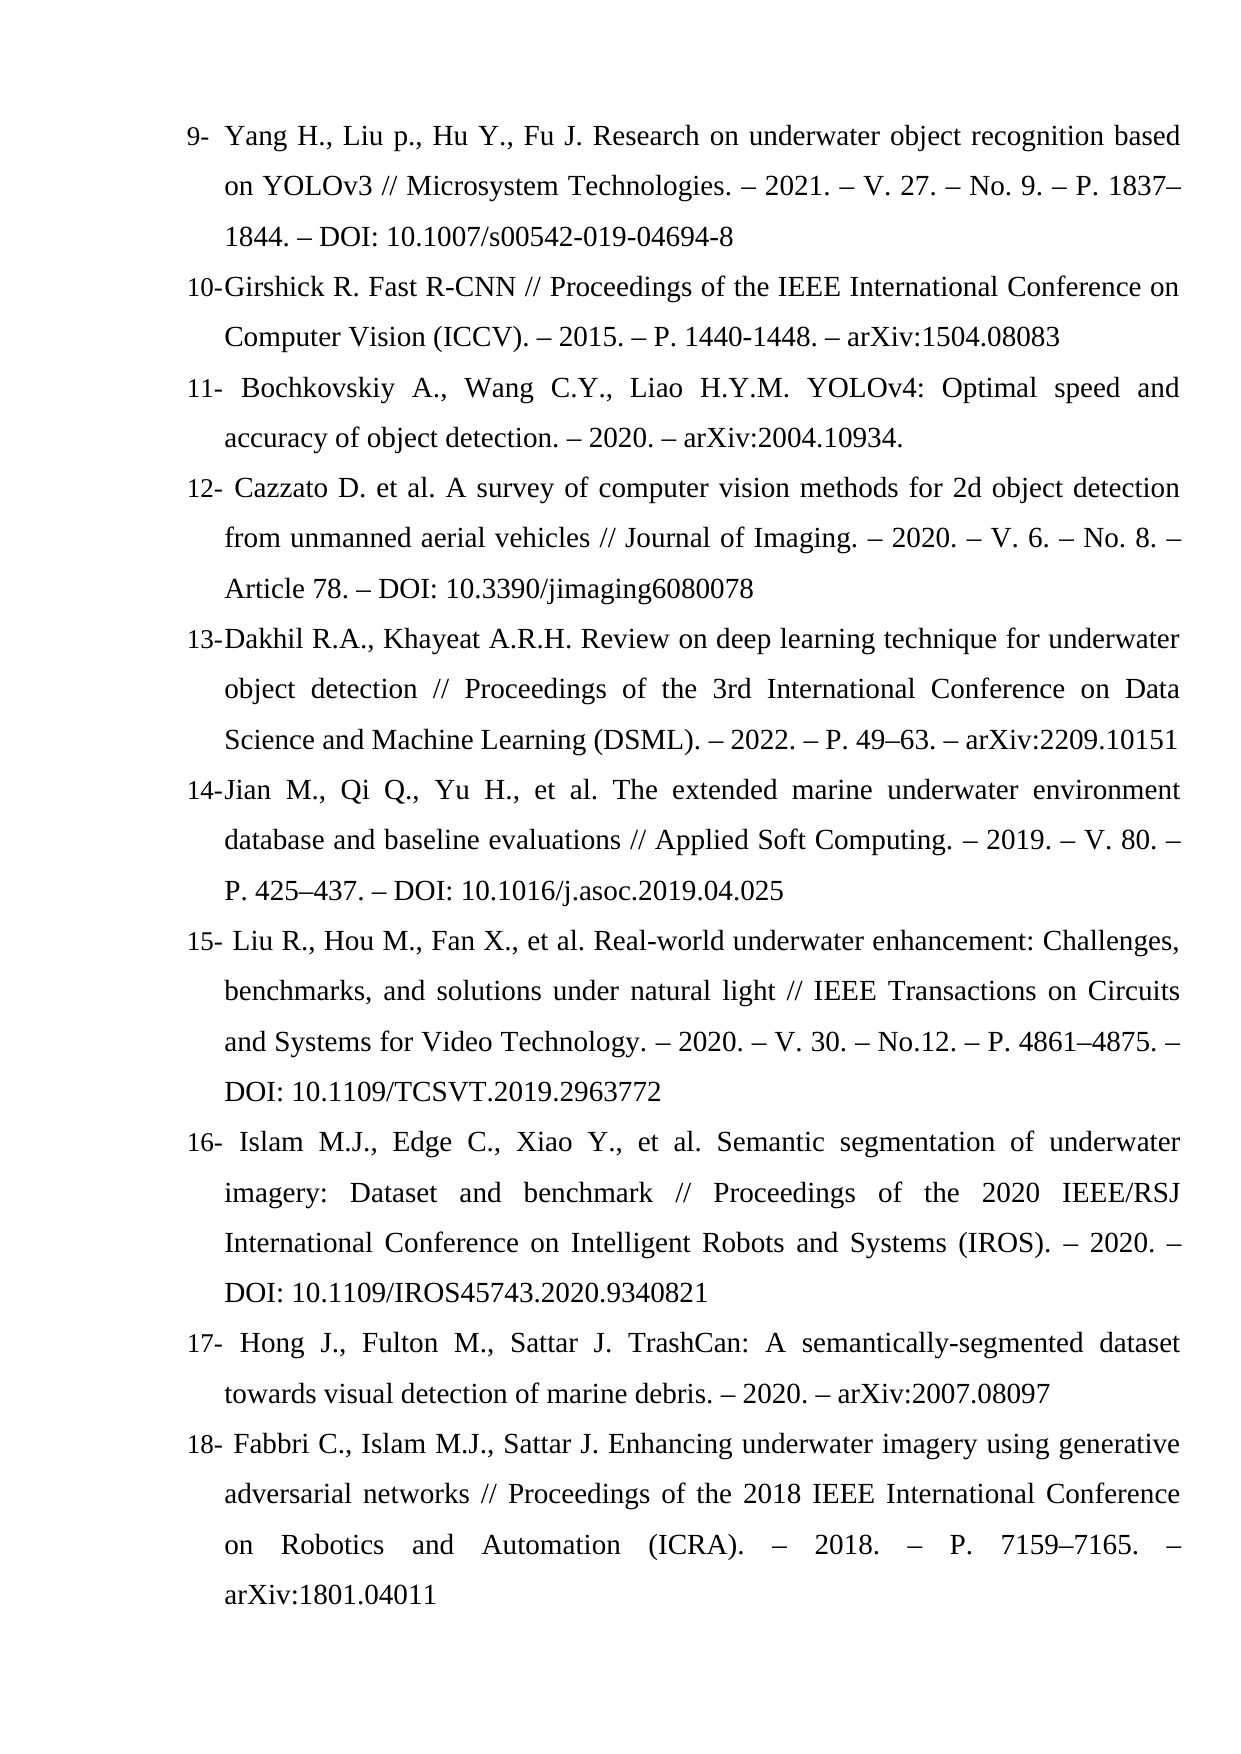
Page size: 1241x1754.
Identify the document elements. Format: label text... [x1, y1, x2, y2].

list Dakhil R.A., Khayeat A.R.H. Review on deep learning technique for underwater object detection // Proceedings of the 3rd International Conference on Data Science and Machine Learning (DSML). – 2022. – P. 49–63. – arXiv:2209.10151 [187, 621, 1181, 755]
list Jian M., Qi Q., Yu H., et al. The extended marine underwater environment database and baseline evaluations // Applied Soft Computing. – 2019. – V. 80. – P. 425–437. – DOI: 10.1016/j.asoc.2019.04.025 [187, 772, 1181, 906]
list Liu R., Hou M., Fan X., et al. Real-world underwater enhancement: Challenges, benchmarks, and solutions under natural light // IEEE Transactions on Circuits and Systems for Video Technology. – 2020. – V. 30. – No.12. – P. 4861–4875. – DOI: 10.1109/TCSVT.2019.2963772 [187, 923, 1181, 1108]
list Bochkovskiy A., Wang C.Y., Liao H.Y.M. YOLOv4: Optimal speed and accuracy of object detection. – 2020. – arXiv:2004.10934. [187, 370, 1181, 453]
list Fabbri C., Islam M.J., Sattar J. Enhancing underwater imagery using generative adversarial networks // Proceedings of the 2018 IEEE International Conference on Robotics and Automation (ICRA). – 2018. – P. 7159–7165. – arXiv:1801.04011 [187, 1426, 1181, 1611]
list Girshick R. Fast R-CNN // Proceedings of the IEEE International Conference on Computer Vision (ICCV). – 2015. – P. 1440-1448. – arXiv:1504.08083 [187, 269, 1181, 353]
list Yang H., Liu p., Hu Y., Fu J. Research on underwater object recognition based on YOLOv3 // Microsystem Technologies. – 2021. – V. 27. – No. 9. – P. 1837–1844. – DOI: 10.1007/s00542-019-04694-8 [187, 118, 1181, 252]
list Hong J., Fulton M., Sattar J. TrashCan: A semantically-segmented dataset towards visual detection of marine debris. – 2020. – arXiv:2007.08097 [187, 1326, 1181, 1409]
list Islam M.J., Edge C., Xiao Y., et al. Semantic segmentation of underwater imagery: Dataset and benchmark // Proceedings of the 2020 IEEE/RSJ International Conference on Intelligent Robots and Systems (IROS). – 2020. – DOI: 10.1109/IROS45743.2020.9340821 [187, 1124, 1181, 1309]
list Cazzato D. et al. A survey of computer vision methods for 2d object detection from unmanned aerial vehicles // Journal of Imaging. – 2020. – V. 6. – No. 8. – Article 78. – DOI: 10.3390/jimaging6080078 [187, 470, 1181, 604]
